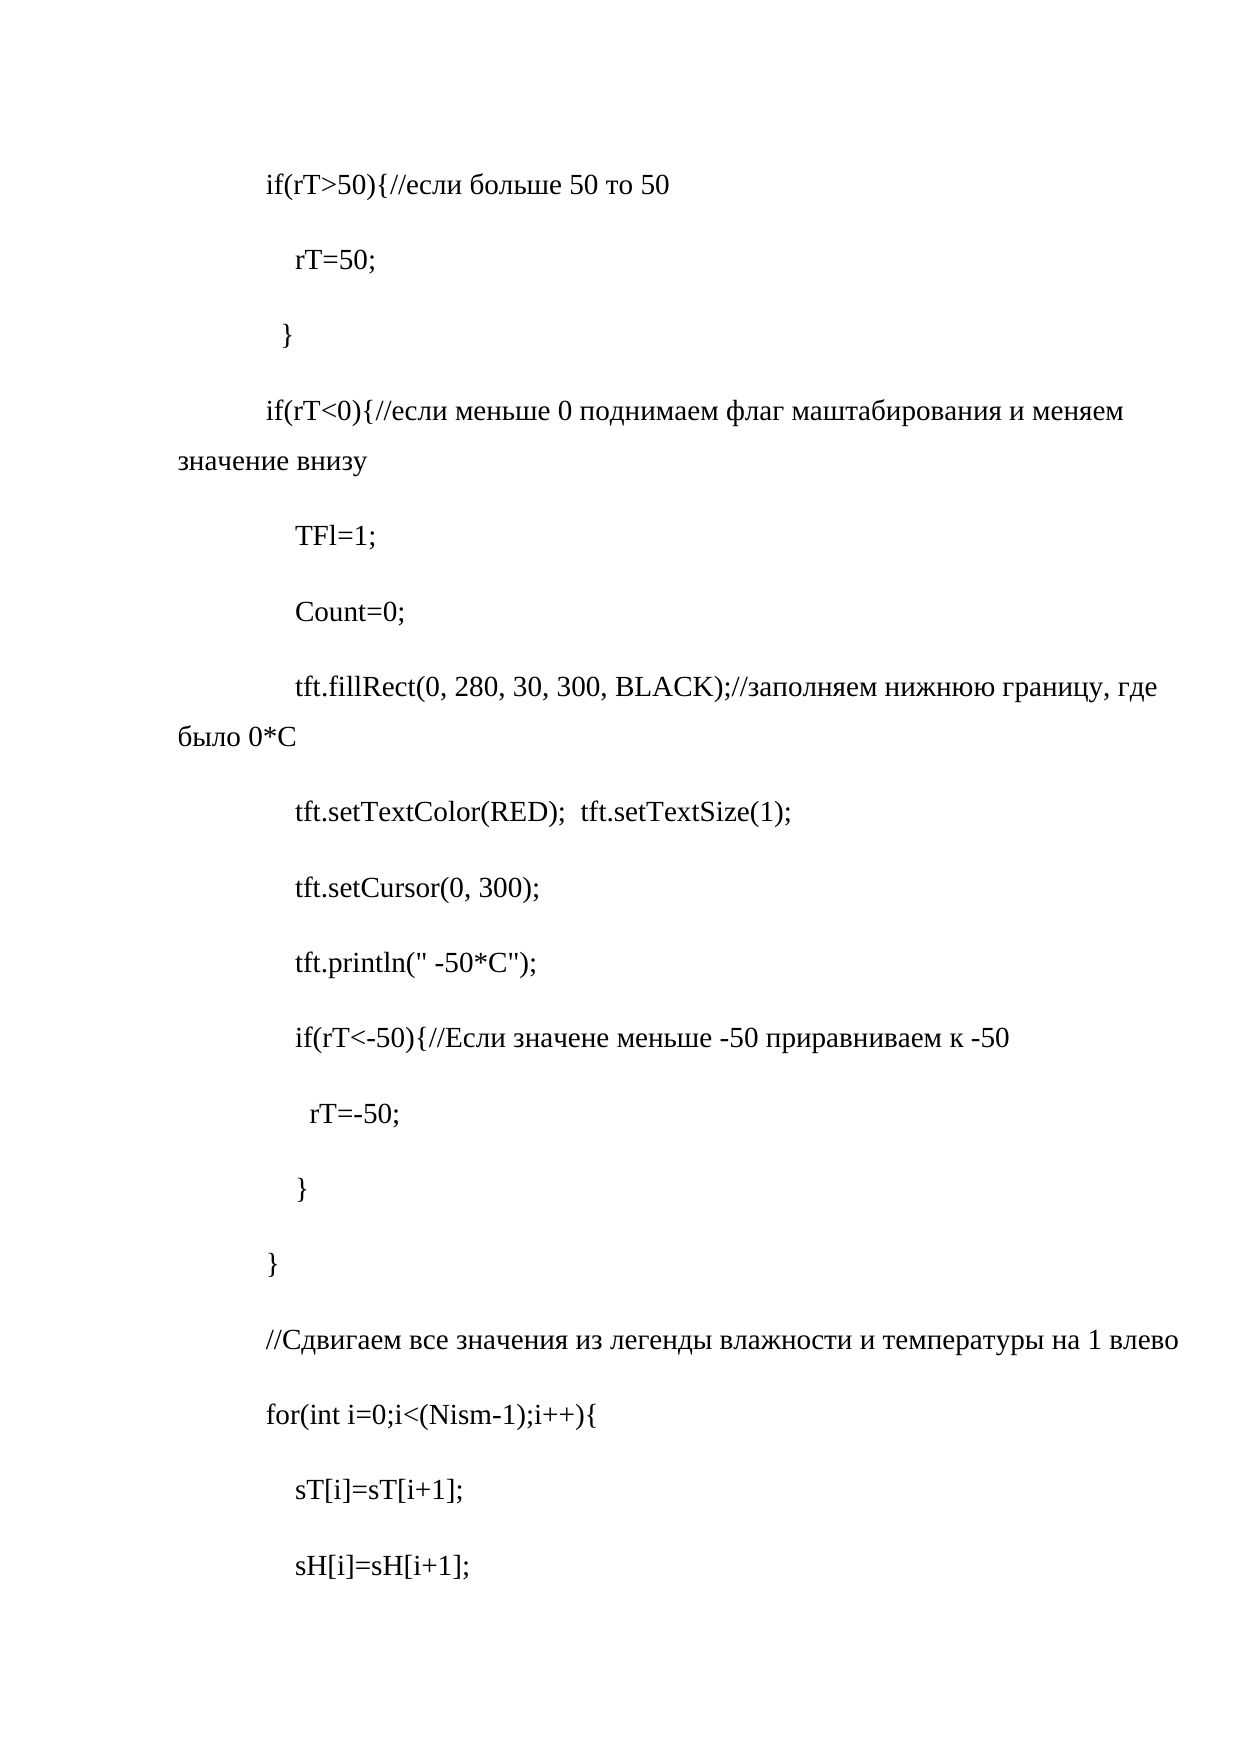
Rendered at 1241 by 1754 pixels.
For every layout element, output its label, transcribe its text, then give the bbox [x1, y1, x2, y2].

text if(rT<-50){//Если значене меньше -50 приравниваем к -50 [177, 1021, 1181, 1054]
text } [177, 1246, 1181, 1280]
text TFl=1; [177, 518, 1181, 552]
text Count=0; [177, 594, 1181, 627]
text //Сдвигаем все значения из легенды влажности и температуры на 1 влево [177, 1322, 1181, 1355]
text if(rT<0){//если меньше 0 поднимаем флаг маштабирования и меняем значение внизу [177, 393, 1181, 477]
text } [177, 317, 1181, 351]
text tft.setTextColor(RED); tft.setTextSize(1); [177, 794, 1181, 828]
text tft.fillRect(0, 280, 30, 300, BLACK);//заполняем нижнюю границу, где было 0*С [177, 669, 1181, 753]
text rT=-50; [177, 1096, 1181, 1129]
text tft.setCursor(0, 300); [177, 870, 1181, 903]
text sT[i]=sT[i+1]; [177, 1472, 1181, 1506]
text } [177, 1171, 1181, 1205]
text sH[i]=sH[i+1]; [177, 1548, 1181, 1581]
text for(int i=0;i<(Nism-1);i++){ [177, 1397, 1181, 1431]
text tft.println(" -50*C"); [177, 945, 1181, 979]
text if(rT>50){//если больше 50 то 50 [177, 167, 1181, 200]
text rT=50; [177, 242, 1181, 276]
